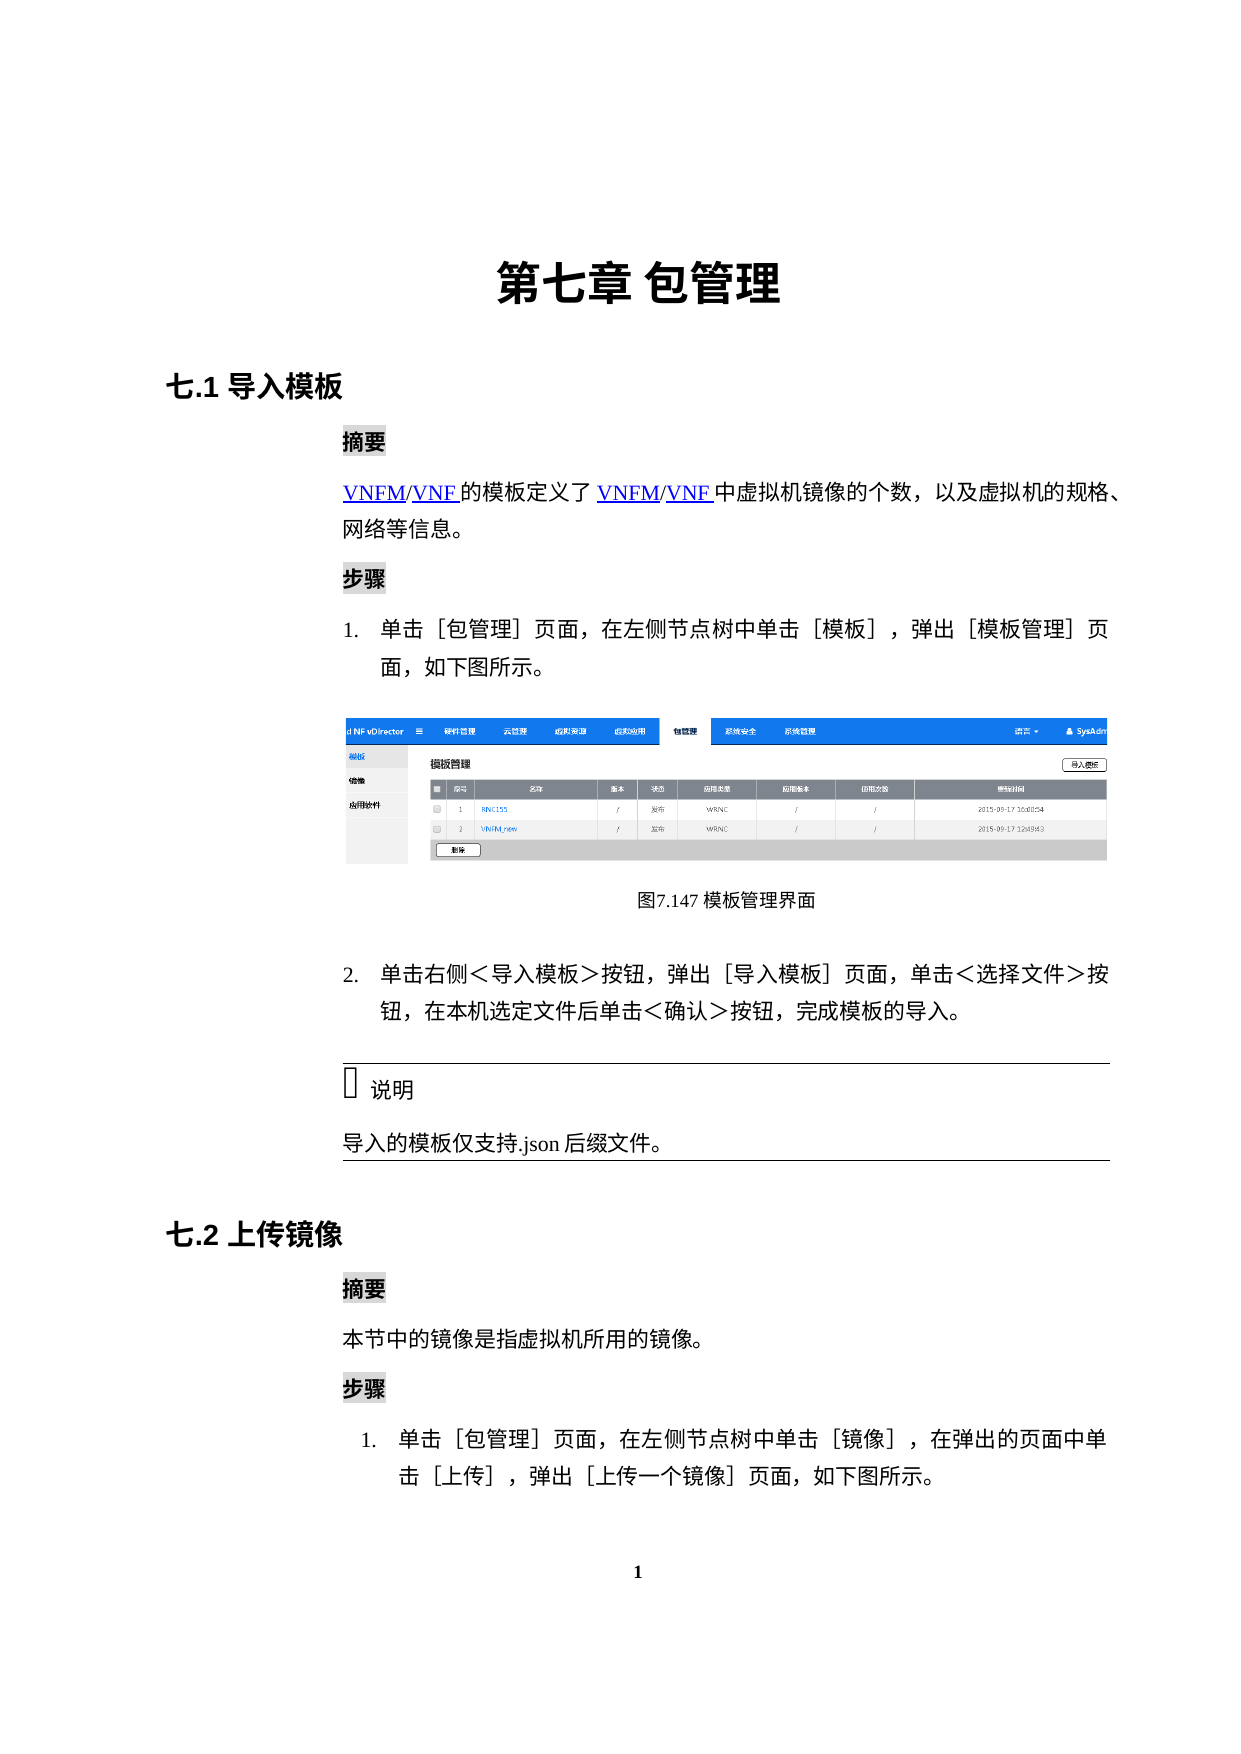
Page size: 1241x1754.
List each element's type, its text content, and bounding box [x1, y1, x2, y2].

subtitle 导入模板 [165, 364, 1110, 406]
text 步骤 [343, 556, 1110, 594]
subtitle 上传镜像 [165, 1211, 1110, 1253]
text 摘要 [343, 419, 1110, 456]
list 单击［包管理］页面，在左侧节点树中单击［模板］，弹出［模板管理］页面，如下图所示。 [343, 606, 1110, 681]
list 单击右侧＜导入模板＞按钮，弹出［导入模板］页面，单击＜选择文件＞按钮，在本机选定文件后单击＜确认＞按钮，完成模板的导入。 [343, 951, 1110, 1026]
text 说明 [343, 1064, 1110, 1108]
text 本节中的镜像是指虚拟机所用的镜像。 [343, 1316, 1110, 1353]
text VNFM/VNF的模板定义了VNFM/VNF中虚拟机镜像的个数，以及虚拟机的规格、网络等信息。 [343, 469, 1110, 544]
text 步骤 [343, 1366, 1110, 1403]
text 导入的模板仅支持.json后缀文件。 [343, 1121, 1110, 1160]
text 摘要 [343, 1266, 1110, 1303]
picture [345, 718, 1108, 864]
subtitle 包管理 [165, 248, 1110, 314]
list 单击［包管理］页面，在左侧节点树中单击［镜像］，在弹出的页面中单击［上传］，弹出［上传一个镜像］页面，如下图所示。 [360, 1416, 1110, 1491]
